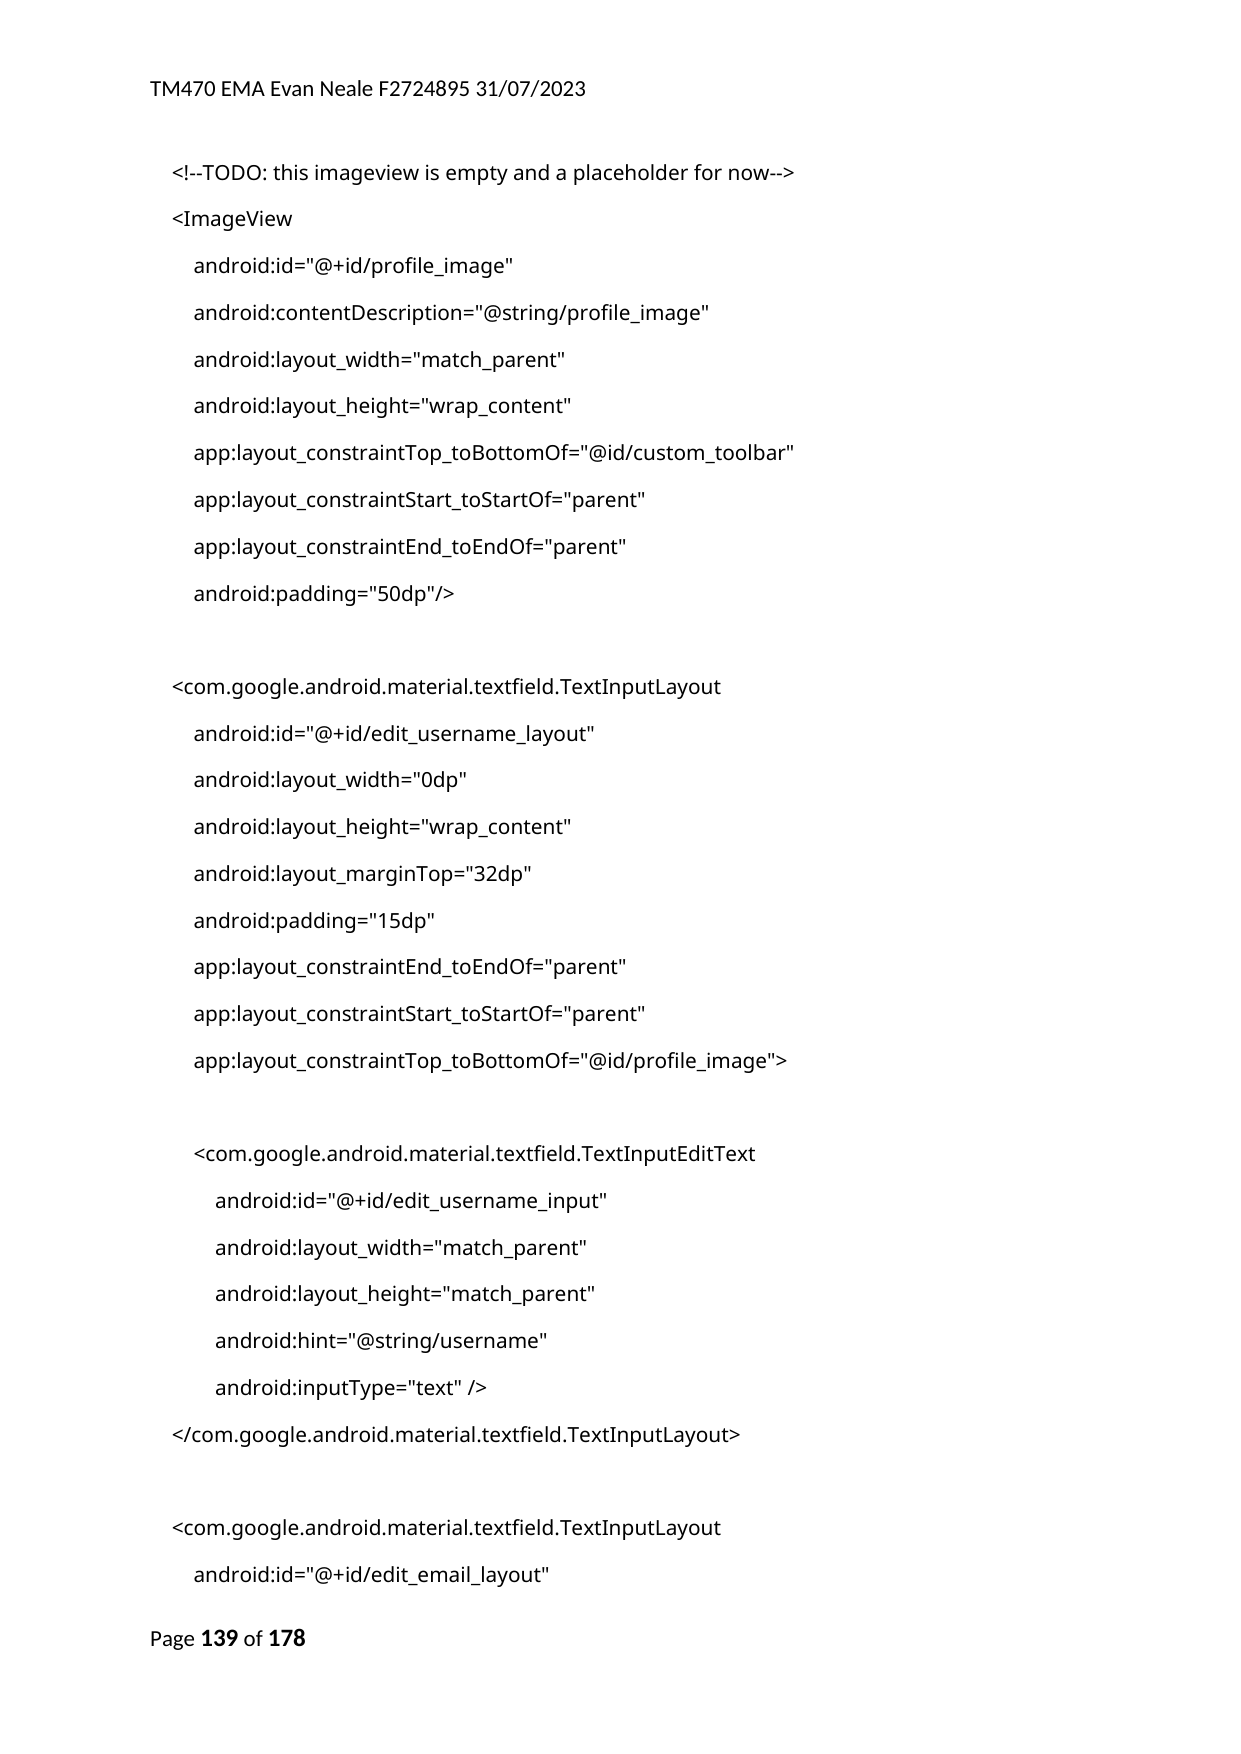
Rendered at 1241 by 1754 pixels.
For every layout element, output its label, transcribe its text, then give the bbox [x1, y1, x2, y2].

text android:layout_marginTop="32dp" [150, 859, 1090, 887]
text android:hint="@string/username" [150, 1326, 1090, 1355]
text android:id="@+id/edit_username_input" [150, 1186, 1090, 1214]
text <ImageView [150, 204, 1090, 233]
text </com.google.android.material.textfield.TextInputLayout> [150, 1420, 1090, 1448]
text android:padding="15dp" [150, 906, 1090, 934]
text android:layout_height="wrap_content" [150, 812, 1090, 841]
text app:layout_constraintStart_toStartOf="parent" [150, 485, 1090, 514]
text <!--TODO: this imageview is empty and a placeholder for now--> [150, 158, 1090, 186]
text app:layout_constraintTop_toBottomOf="@id/custom_toolbar" [150, 438, 1090, 467]
text android:layout_width="match_parent" [150, 1233, 1090, 1261]
text android:contentDescription="@string/profile_image" [150, 298, 1090, 327]
text android:id="@+id/edit_email_layout" [150, 1560, 1090, 1588]
text android:layout_width="0dp" [150, 765, 1090, 794]
text android:padding="50dp"/> [150, 579, 1090, 607]
text android:inputType="text" /> [150, 1373, 1090, 1401]
text app:layout_constraintTop_toBottomOf="@id/profile_image"> [150, 1046, 1090, 1074]
text app:layout_constraintStart_toStartOf="parent" [150, 999, 1090, 1028]
text app:layout_constraintEnd_toEndOf="parent" [150, 952, 1090, 981]
text app:layout_constraintEnd_toEndOf="parent" [150, 532, 1090, 560]
text android:id="@+id/profile_image" [150, 251, 1090, 280]
text <com.google.android.material.textfield.TextInputEditText [150, 1139, 1090, 1168]
text android:layout_height="match_parent" [150, 1279, 1090, 1308]
text android:layout_height="wrap_content" [150, 392, 1090, 420]
text android:layout_width="match_parent" [150, 345, 1090, 373]
text android:id="@+id/edit_username_layout" [150, 719, 1090, 747]
text <com.google.android.material.textfield.TextInputLayout [150, 1513, 1090, 1541]
text <com.google.android.material.textfield.TextInputLayout [150, 672, 1090, 700]
